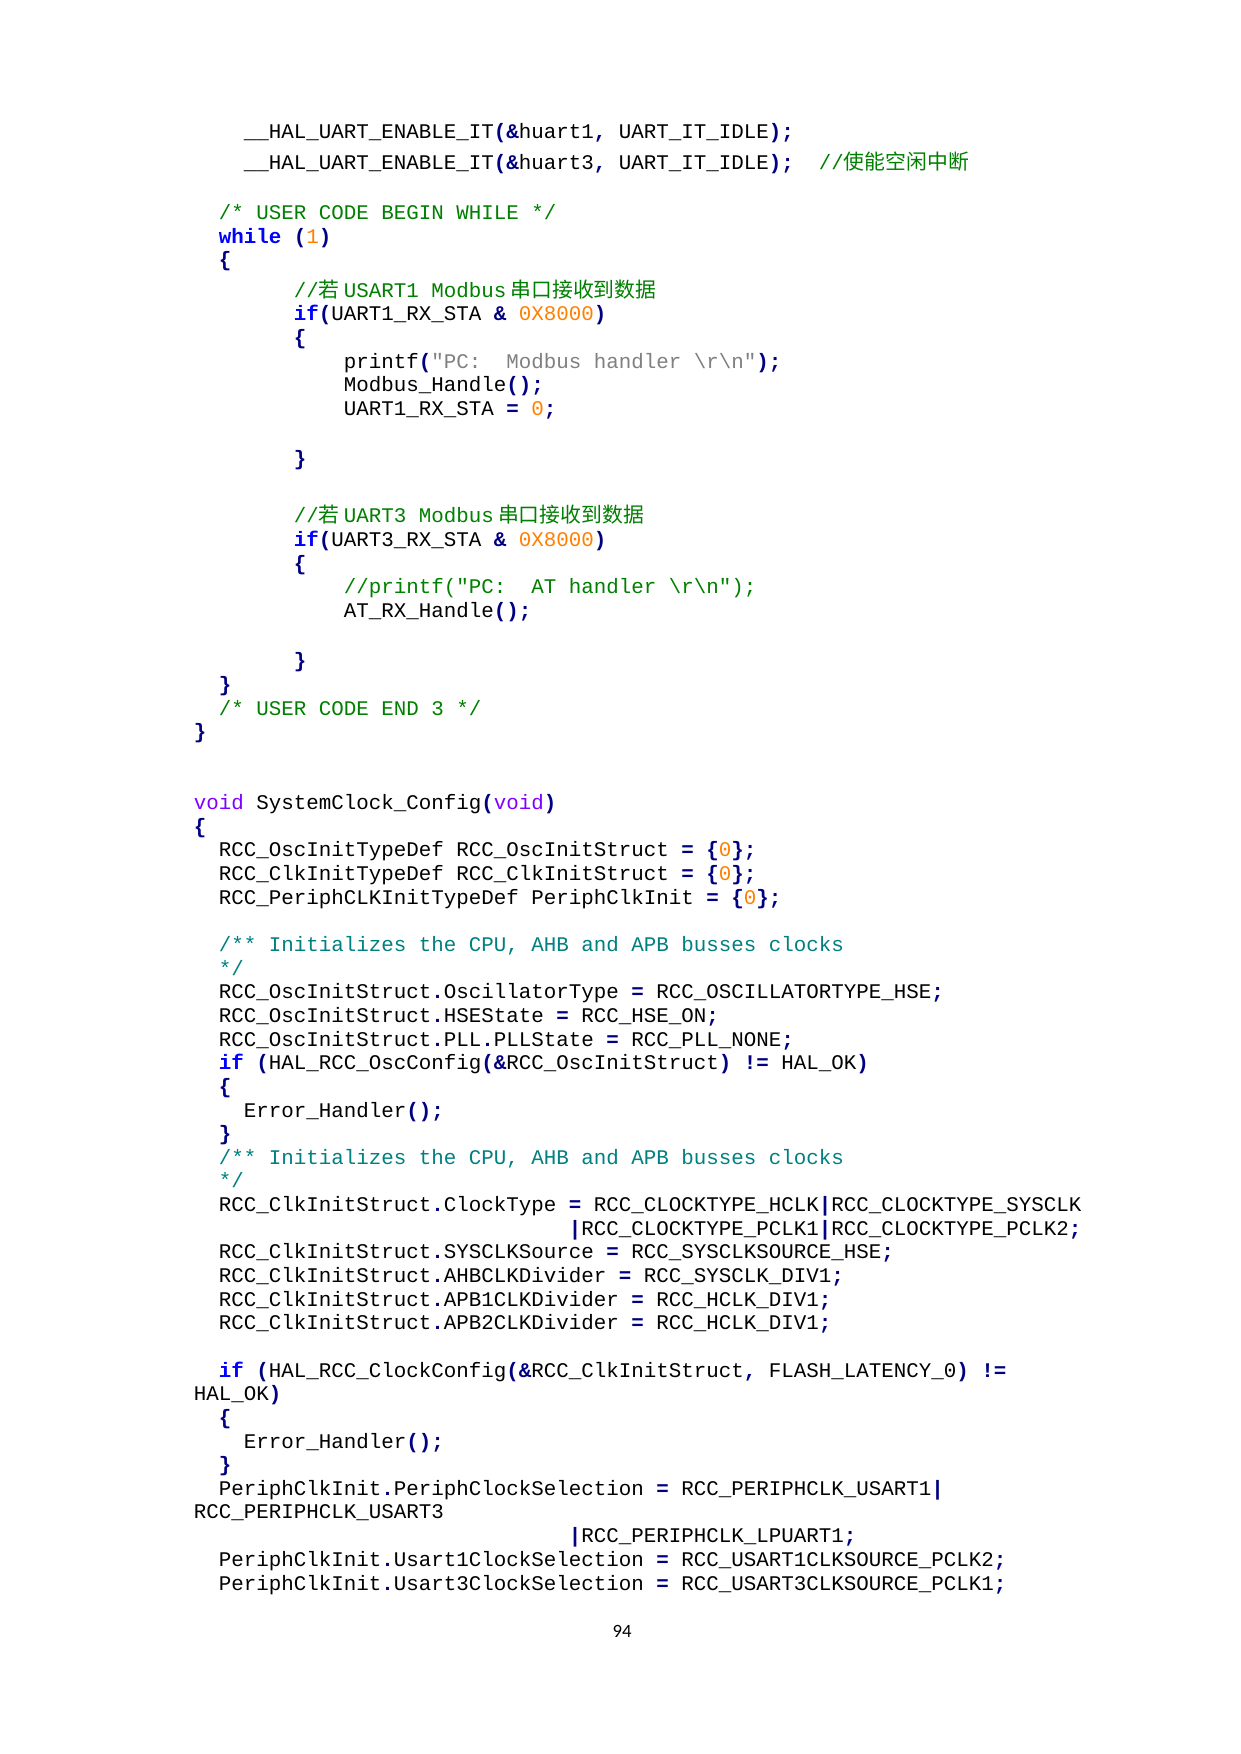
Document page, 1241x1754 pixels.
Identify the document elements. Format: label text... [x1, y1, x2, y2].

text RCC_ClkInitStruct.ClockType = RCC_CLOCKTYPE_HCLK|RCC_CLOCKTYPE_SYSCLK [194, 1194, 1094, 1218]
text { [194, 327, 1094, 351]
text RCC_PeriphCLKInitTypeDef PeriphClkInit = {0}; [194, 887, 1094, 910]
text RCC_ClkInitStruct.APB1CLKDivider = RCC_HCLK_DIV1; [194, 1289, 1094, 1312]
text /* USER CODE BEGIN WHILE */ [194, 202, 1094, 226]
text if (HAL_RCC_OscConfig(&RCC_OscInitStruct) != HAL_OK) [194, 1052, 1094, 1076]
text AT_RX_Handle(); [194, 600, 1094, 624]
text __HAL_UART_ENABLE_IT(&huart1, UART_IT_IDLE); [194, 121, 1094, 145]
text RCC_OscInitStruct.OscillatorType = RCC_OSCILLATORTYPE_HSE; [194, 981, 1094, 1005]
text { [194, 1407, 1094, 1431]
text } [194, 448, 1094, 472]
text UART1_RX_STA = 0; [194, 398, 1094, 422]
text __HAL_UART_ENABLE_IT(&huart3, UART_IT_IDLE); //使能空闲中断 [194, 145, 1094, 175]
text RCC_ClkInitStruct.APB2CLKDivider = RCC_HCLK_DIV1; [194, 1312, 1094, 1336]
text } [194, 674, 1094, 698]
text } [194, 1454, 1094, 1478]
text PeriphClkInit.Usart3ClockSelection = RCC_USART3CLKSOURCE_PCLK1; [194, 1572, 1094, 1596]
text if(UART1_RX_STA & 0X8000) [194, 303, 1094, 327]
text { [194, 553, 1094, 576]
text */ [194, 1171, 1094, 1194]
text { [194, 249, 1094, 273]
text printf("PC: Modbus handler \r\n"); [194, 351, 1094, 374]
text |RCC_PERIPHCLK_LPUART1; [194, 1525, 1094, 1549]
text RCC_ClkInitTypeDef RCC_ClkInitStruct = {0}; [194, 863, 1094, 887]
text if (HAL_RCC_ClockConfig(&RCC_ClkInitStruct, FLASH_LATENCY_0) != HAL_OK) [194, 1360, 1094, 1407]
text //printf("PC: AT handler \r\n"); [194, 576, 1094, 600]
text |RCC_CLOCKTYPE_PCLK1|RCC_CLOCKTYPE_PCLK2; [194, 1218, 1094, 1241]
text } [194, 1123, 1094, 1147]
text //若USART1 Modbus串口接收到数据 [194, 273, 1094, 303]
text { [194, 1076, 1094, 1099]
text RCC_OscInitStruct.HSEState = RCC_HSE_ON; [194, 1005, 1094, 1029]
text */ [194, 958, 1094, 981]
text PeriphClkInit.PeriphClockSelection = RCC_PERIPHCLK_USART1|RCC_PERIPHCLK_USART3 [194, 1478, 1094, 1525]
text PeriphClkInit.Usart1ClockSelection = RCC_USART1CLKSOURCE_PCLK2; [194, 1549, 1094, 1572]
text if(UART3_RX_STA & 0X8000) [194, 529, 1094, 553]
text } [194, 721, 1094, 745]
text RCC_OscInitStruct.PLL.PLLState = RCC_PLL_NONE; [194, 1029, 1094, 1052]
text RCC_OscInitTypeDef RCC_OscInitStruct = {0}; [194, 839, 1094, 863]
text /* USER CODE END 3 */ [194, 698, 1094, 721]
text //若UART3 Modbus串口接收到数据 [194, 499, 1094, 529]
text while (1) [194, 226, 1094, 249]
text } [194, 650, 1094, 674]
text RCC_ClkInitStruct.AHBCLKDivider = RCC_SYSCLK_DIV1; [194, 1265, 1094, 1289]
text RCC_ClkInitStruct.SYSCLKSource = RCC_SYSCLKSOURCE_HSE; [194, 1241, 1094, 1265]
text Error_Handler(); [194, 1431, 1094, 1454]
text /** Initializes the CPU, AHB and APB busses clocks [194, 1147, 1094, 1171]
text Modbus_Handle(); [194, 374, 1094, 398]
text /** Initializes the CPU, AHB and APB busses clocks [194, 934, 1094, 958]
text Error_Handler(); [194, 1099, 1094, 1123]
text void SystemClock_Config(void) [194, 792, 1094, 816]
text { [194, 816, 1094, 839]
